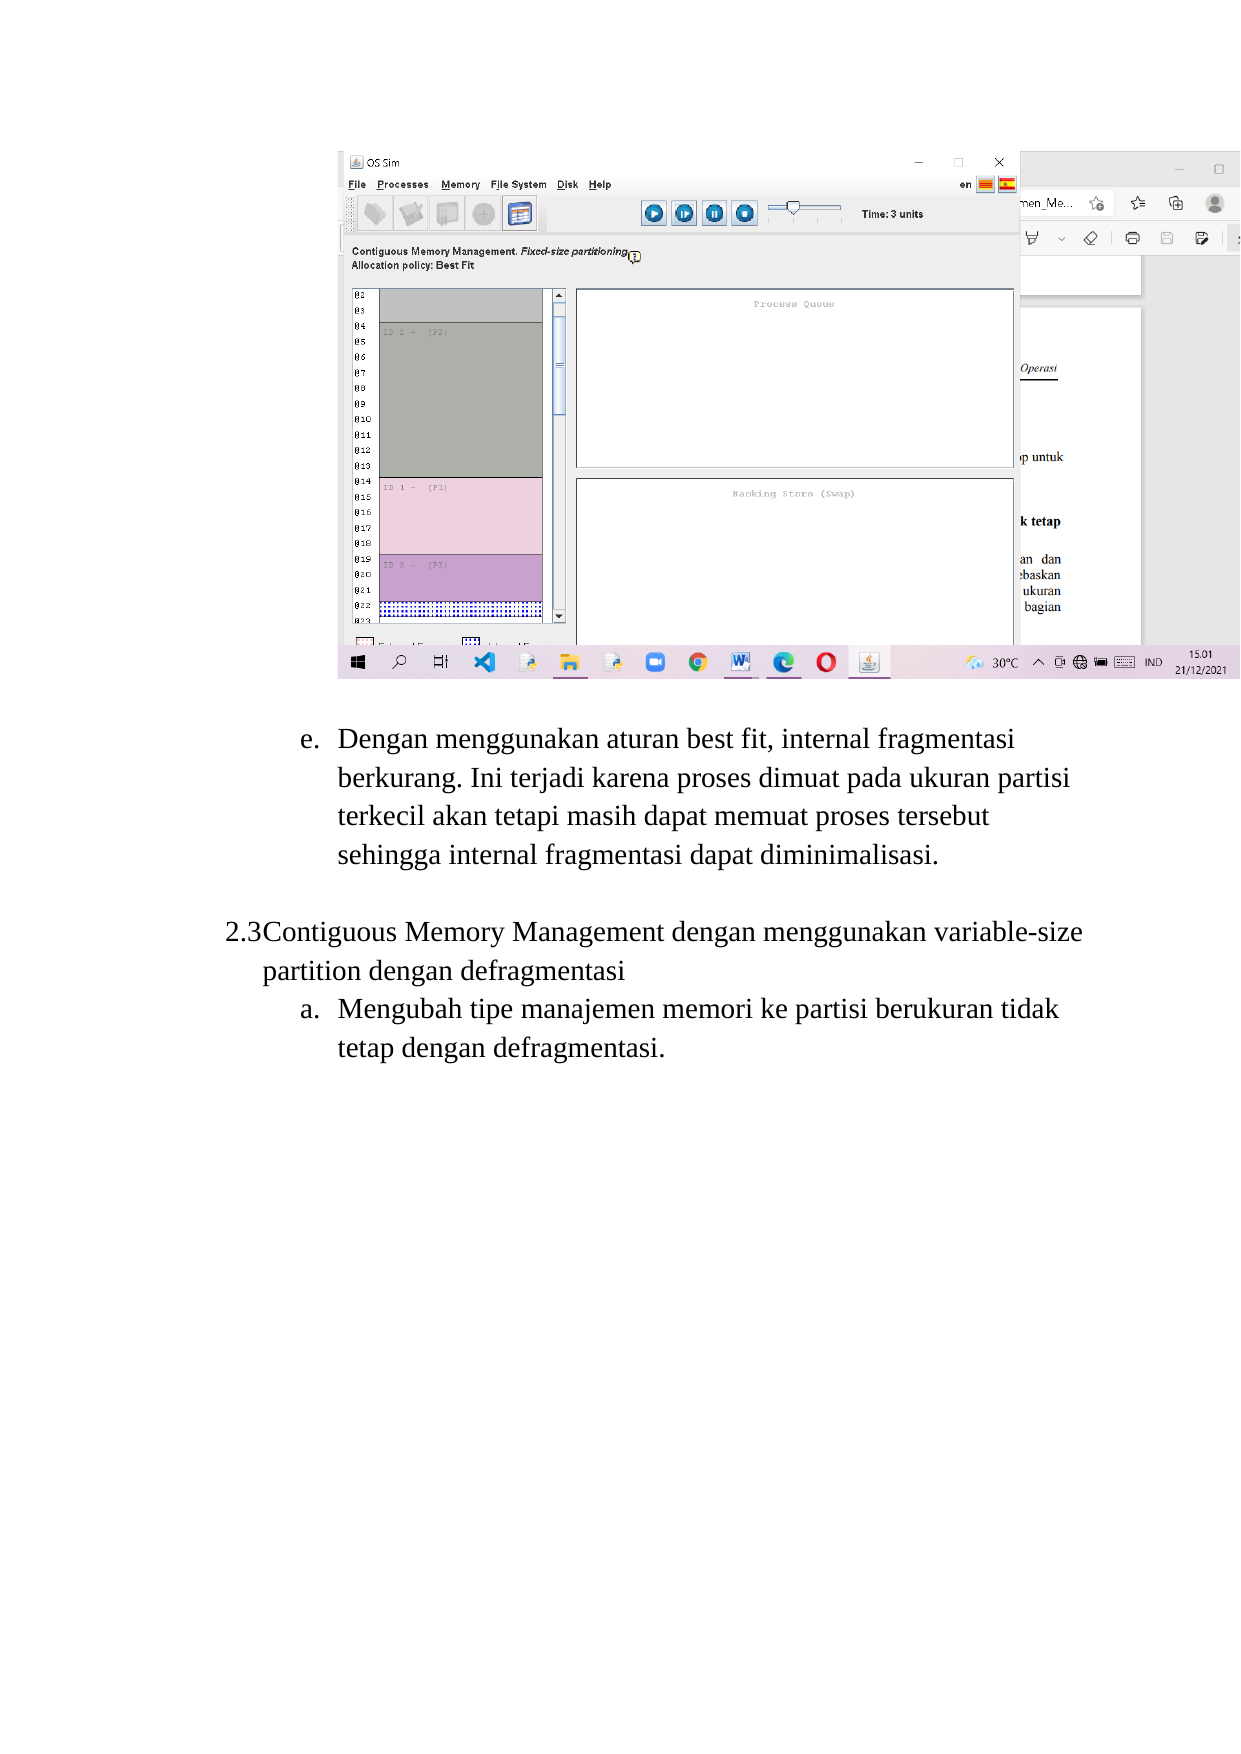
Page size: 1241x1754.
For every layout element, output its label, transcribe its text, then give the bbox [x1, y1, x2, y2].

picture [337, 150, 1241, 679]
list Contiguous Memory Management dengan menggunakan variable-size partition dengan defragmentasi [225, 914, 1090, 986]
list Dengan menggunakan aturan best fit, internal fragmentasi berkurang. Ini terjadi karena proses dimuat pada ukuran partisi terkecil akan tetapi masih dapat memuat proses tersebut sehingga internal fragmentasi dapat diminimalisasi. [300, 721, 1090, 871]
list Mengubah tipe manajemen memori ke partisi berukuran tidak tetap dengan defragmentasi. [300, 991, 1090, 1063]
